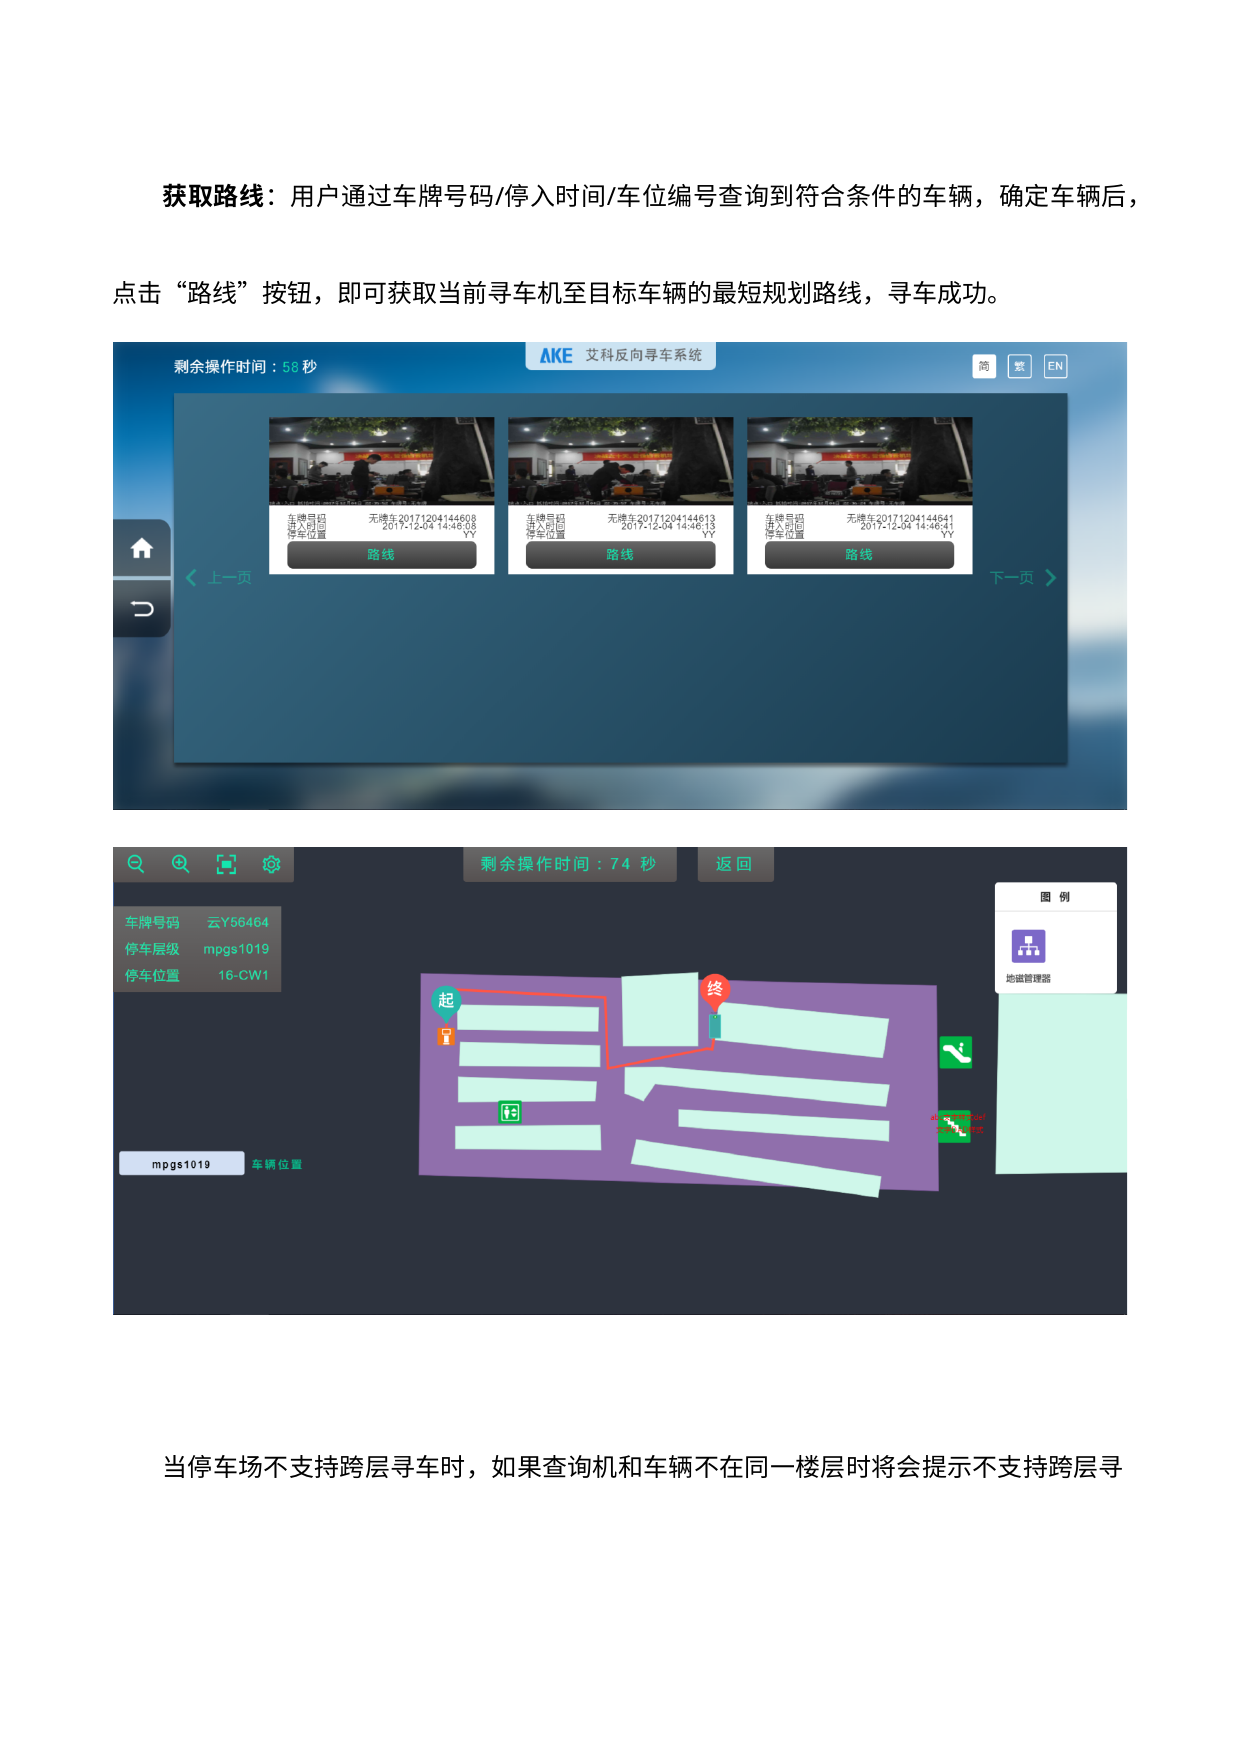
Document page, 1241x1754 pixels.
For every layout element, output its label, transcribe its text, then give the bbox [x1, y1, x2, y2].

picture [113, 847, 1128, 1315]
picture [113, 342, 1128, 810]
list 获取路线：用户通过车牌号码/停入时间/车位编号查询到符合条件的车辆，确定车辆后，点击“路线”按钮，即可获取当前寻车机至目标车辆的最短规划路线，寻车成功。 [112, 162, 1128, 324]
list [112, 1433, 1128, 1498]
